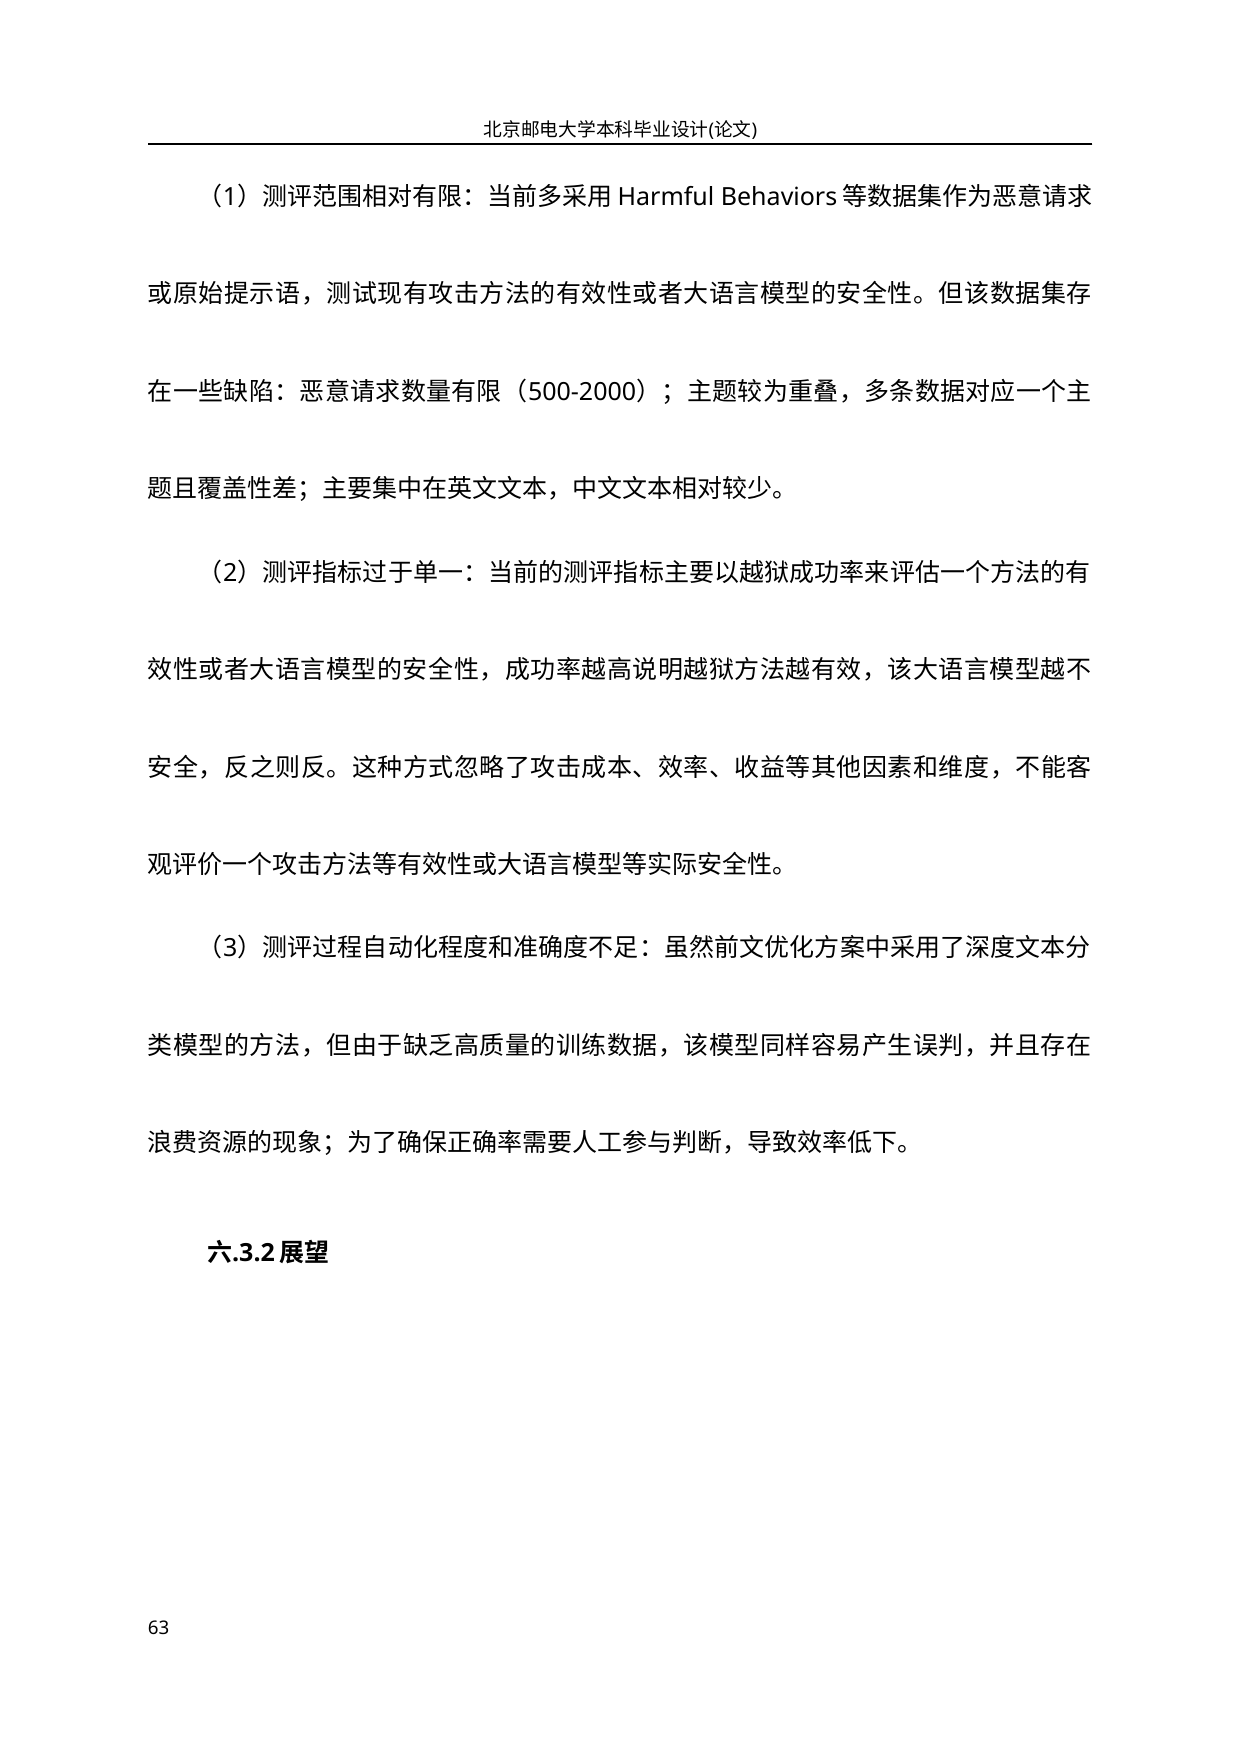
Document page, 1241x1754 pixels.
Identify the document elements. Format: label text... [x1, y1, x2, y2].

subtitle 展望 [148, 1218, 1092, 1283]
text （3）测评过程自动化程度和准确度不足：虽然前文优化方案中采用了深度文本分类模型的方法，但由于缺乏高质量的训练数据，该模型同样容易产生误判，并且存在浪费资源的现象；为了确保正确率需要人工参与判断，导致效率低下。 [148, 913, 1092, 1173]
text （1）测评范围相对有限：当前多采用Harmful Behaviors等数据集作为恶意请求或原始提示语，测试现有攻击方法的有效性或者大语言模型的安全性。但该数据集存在一些缺陷：恶意请求数量有限（500-2000）；主题较为重叠，多条数据对应一个主题且覆盖性差；主要集中在英文文本，中文文本相对较少。 [148, 162, 1092, 519]
text （2）测评指标过于单一：当前的测评指标主要以越狱成功率来评估一个方法的有效性或者大语言模型的安全性，成功率越高说明越狱方法越有效，该大语言模型越不安全，反之则反。这种方式忽略了攻击成本、效率、收益等其他因素和维度，不能客观评价一个攻击方法等有效性或大语言模型等实际安全性。 [148, 538, 1092, 895]
